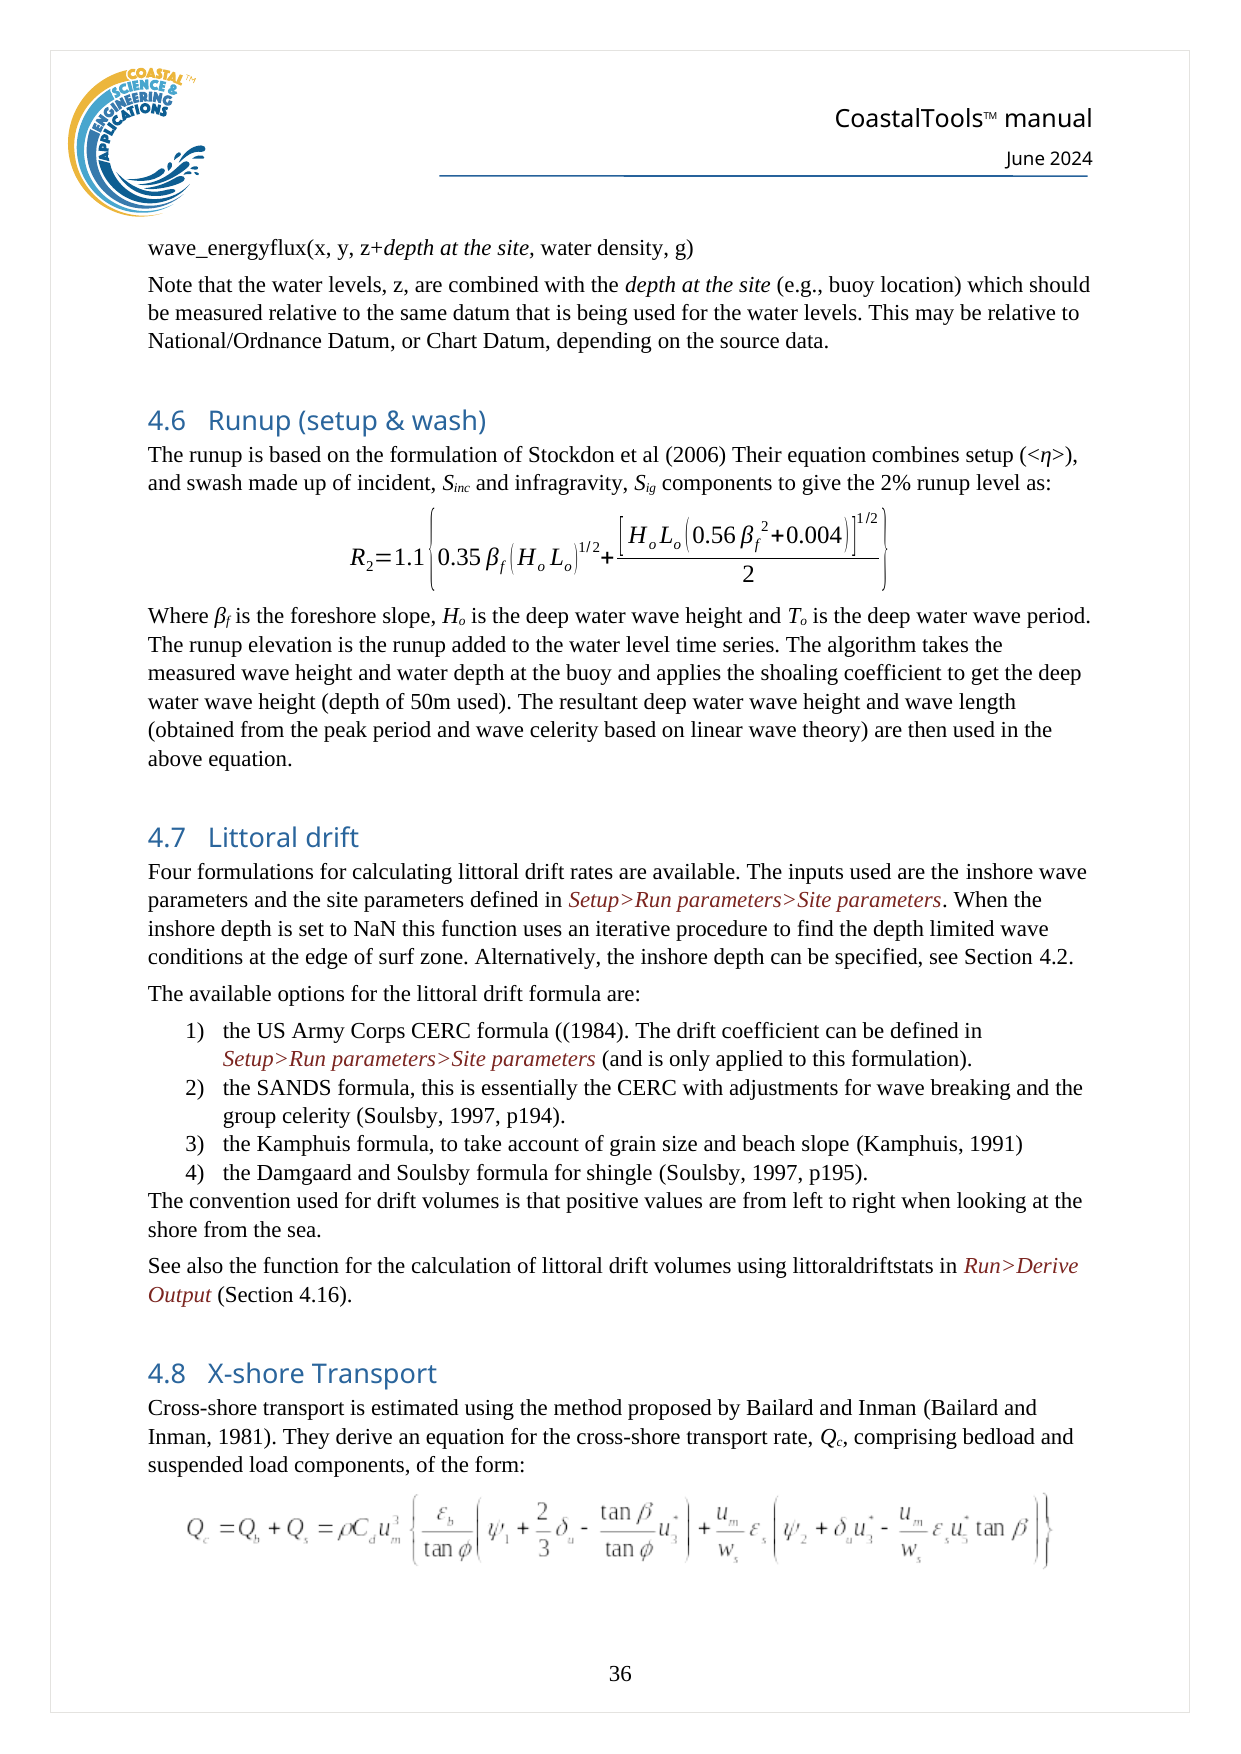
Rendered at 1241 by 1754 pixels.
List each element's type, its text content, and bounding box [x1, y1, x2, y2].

subtitle Littoral drift [148, 818, 1093, 855]
text The runup is based on the formulation of Stockdon et al (2006) Their equation combines setup (<η>), and swash made up of incident, Sinc and infragravity, Sig components to give the 2% runup level as: [148, 441, 1093, 496]
list the Kamphuis formula, to take account of grain size and beach slope (Kamphuis, 1991) [185, 1131, 1093, 1157]
text wave_energyflux(x, y, z+depth at the site, water density, g) [148, 234, 1093, 260]
text Four formulations for calculating littoral drift rates are available. The inputs used are the inshore wave parameters and the site parameters defined in Setup>Run parameters>Site parameters. When the inshore depth is set to NaN this function uses an iterative procedure to find the depth limited wave conditions at the edge of surf zone. Alternatively, the inshore depth can be specified, see Section 4.2. [148, 858, 1093, 969]
list the US Army Corps CERC formula ((1984). The drift coefficient can be defined in Setup>Run parameters>Site parameters (and is only applied to this formulation). [185, 1017, 1093, 1072]
text Where βf is the foreshore slope, Ho is the deep water wave height and To is the deep water wave period. The runup elevation is the runup added to the water level time series. The algorithm takes the measured wave height and water depth at the buoy and applies the shoaling coefficient to get the deep water wave height (depth of 50m used). The resultant deep water wave height and wave length (obtained from the peak period and wave celerity based on linear wave theory) are then used in the above equation. [148, 602, 1093, 771]
text See also the function for the calculation of littoral drift volumes using littoraldriftstats in Run>Derive Output (Section 4.16). [148, 1253, 1093, 1307]
text Note that the water levels, z, are combined with the depth at the site (e.g., buoy location) which should be measured relative to the same datum that is being used for the water levels. This may be relative to National/Ordnance Datum, or Chart Datum, depending on the source data. [148, 271, 1093, 354]
text Cross-shore transport is estimated using the method proposed by Bailard and Inman (Bailard and Inman, 1981). They derive an equation for the cross-shore transport rate, Qc, comprising bedload and suspended load components, of the form: [148, 1394, 1093, 1478]
list the SANDS formula, this is essentially the CERC with adjustments for wave breaking and the group celerity (Soulsby, 1997, p194). [185, 1074, 1093, 1128]
subtitle X-shore Transport [148, 1354, 1093, 1391]
list the Damgaard and Soulsby formula for shingle (Soulsby, 1997, p195). [185, 1159, 1093, 1185]
text The available options for the littoral drift formula are: [148, 980, 1093, 1006]
subtitle Runup (setup & wash) [148, 401, 1093, 438]
text The convention used for drift volumes is that positive values are from left to right when looking at the shore from the sea. [148, 1187, 1093, 1242]
